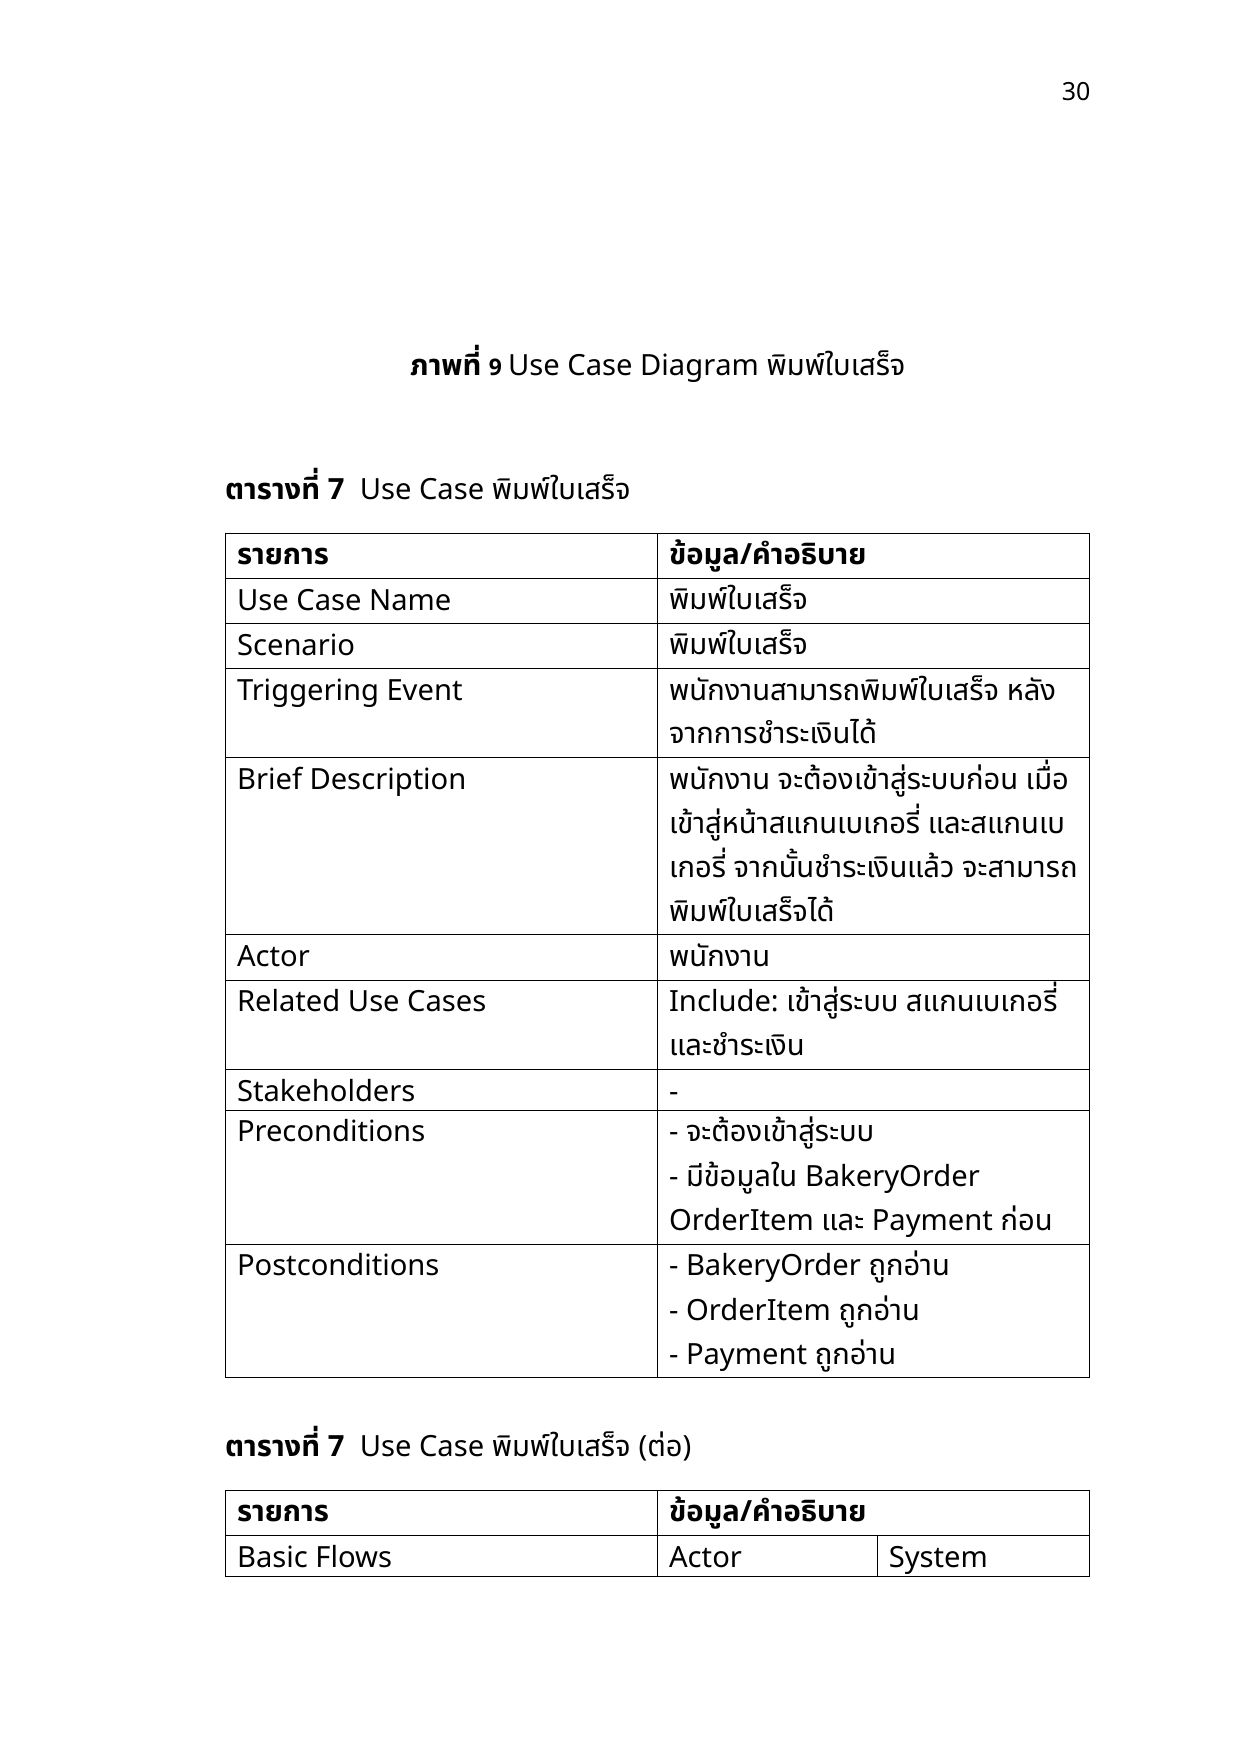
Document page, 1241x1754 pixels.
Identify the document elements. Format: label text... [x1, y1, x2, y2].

table_cell Actor [658, 1536, 877, 1576]
table_cell Triggering Event [226, 669, 657, 757]
table_cell Related Use Cases [226, 981, 657, 1069]
table_cell Brief Description [226, 758, 657, 934]
table_cell พิมพ์ใบเสร็จ [658, 579, 1089, 623]
text ภาพที่ 9 Use Case Diagram พิมพ์ใบเสร็จ [225, 344, 1090, 388]
table_cell Postconditions [226, 1245, 657, 1377]
table_cell System [878, 1536, 1089, 1576]
table_cell พนักงานสามารถพิมพ์ใบเสร็จ หลังจากการชำระเงินได้ [658, 669, 1089, 757]
table_header รายการ [226, 534, 657, 578]
table_cell Stakeholders [226, 1070, 657, 1109]
table_cell Scenario [226, 624, 657, 668]
table_cell Use Case Name [226, 579, 657, 623]
table_header ข้อมูล/คำอธิบาย [658, 1491, 1089, 1535]
table_cell พนักงาน จะต้องเข้าสู่ระบบก่อน เมื่อเข้าสู่หน้าสแกนเบเกอรี่ และสแกนเบเกอรี่ จากนั้นชำระเงินแล้ว จะสามารถพิมพ์ใบเสร็จได้ [658, 758, 1089, 934]
table_cell Preconditions [226, 1111, 657, 1243]
table_cell พนักงาน [658, 935, 1089, 979]
table_cell - BakeryOrder ถูกอ่าน - OrderItem ถูกอ่าน - Payment ถูกอ่าน [658, 1245, 1089, 1377]
text ตารางที่ 7 Use Case พิมพ์ใบเสร็จ [225, 468, 1090, 512]
table_cell - จะต้องเข้าสู่ระบบ - มีข้อมูลใน BakeryOrder OrderItem และ Payment ก่อน [658, 1111, 1089, 1243]
table_cell พิมพ์ใบเสร็จ [658, 624, 1089, 668]
text ตารางที่ 7 Use Case พิมพ์ใบเสร็จ (ต่อ) [225, 1425, 1090, 1469]
table_header ข้อมูล/คำอธิบาย [658, 534, 1089, 578]
table_cell Basic Flows [226, 1536, 657, 1576]
table_cell - [658, 1070, 1089, 1109]
table_header รายการ [226, 1491, 657, 1535]
table_cell Include: เข้าสู่ระบบ สแกนเบเกอรี่ และชำระเงิน [658, 981, 1089, 1069]
table_cell Actor [226, 935, 657, 979]
